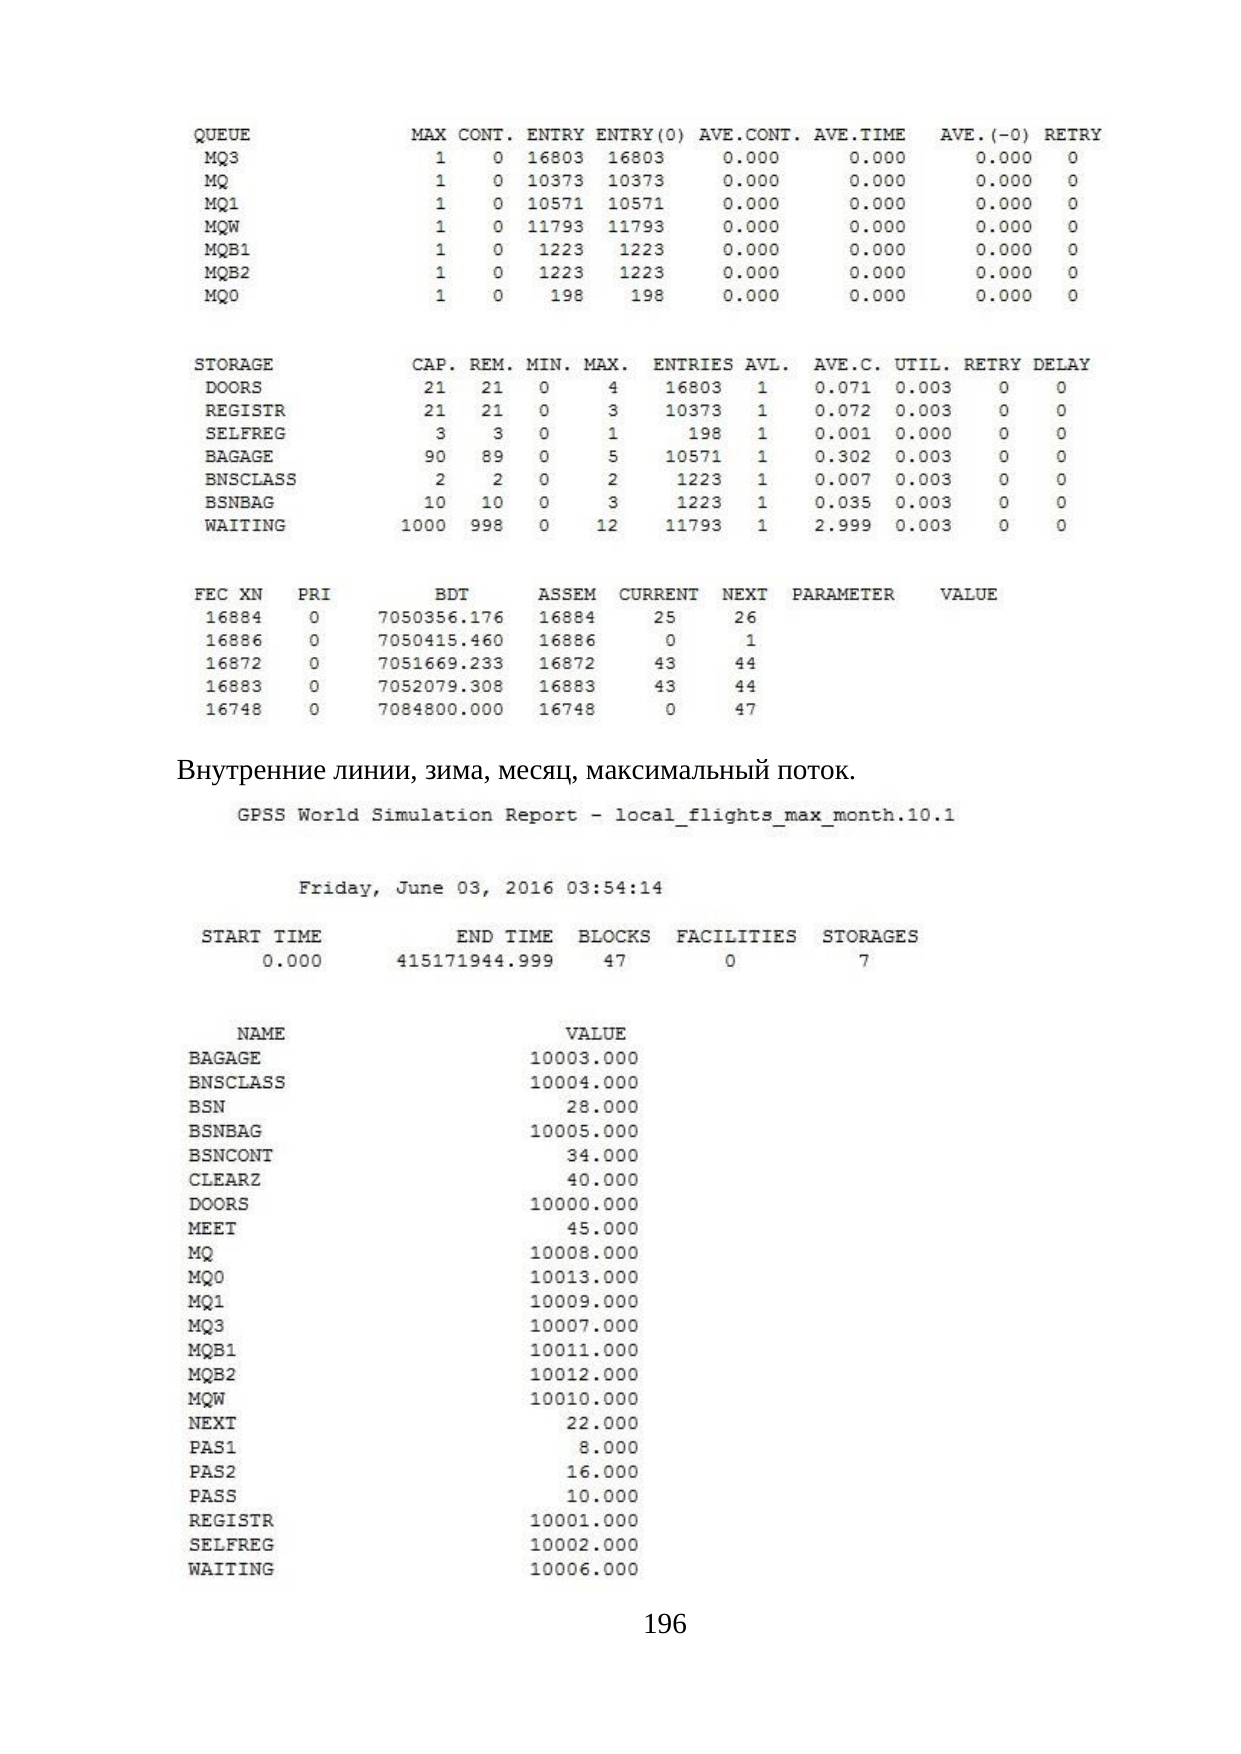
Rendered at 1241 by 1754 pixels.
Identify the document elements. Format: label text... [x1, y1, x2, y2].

text Внутренние линии, зима, месяц, максимальный поток. [176, 752, 1153, 786]
picture [188, 116, 1132, 728]
picture [169, 790, 968, 1592]
